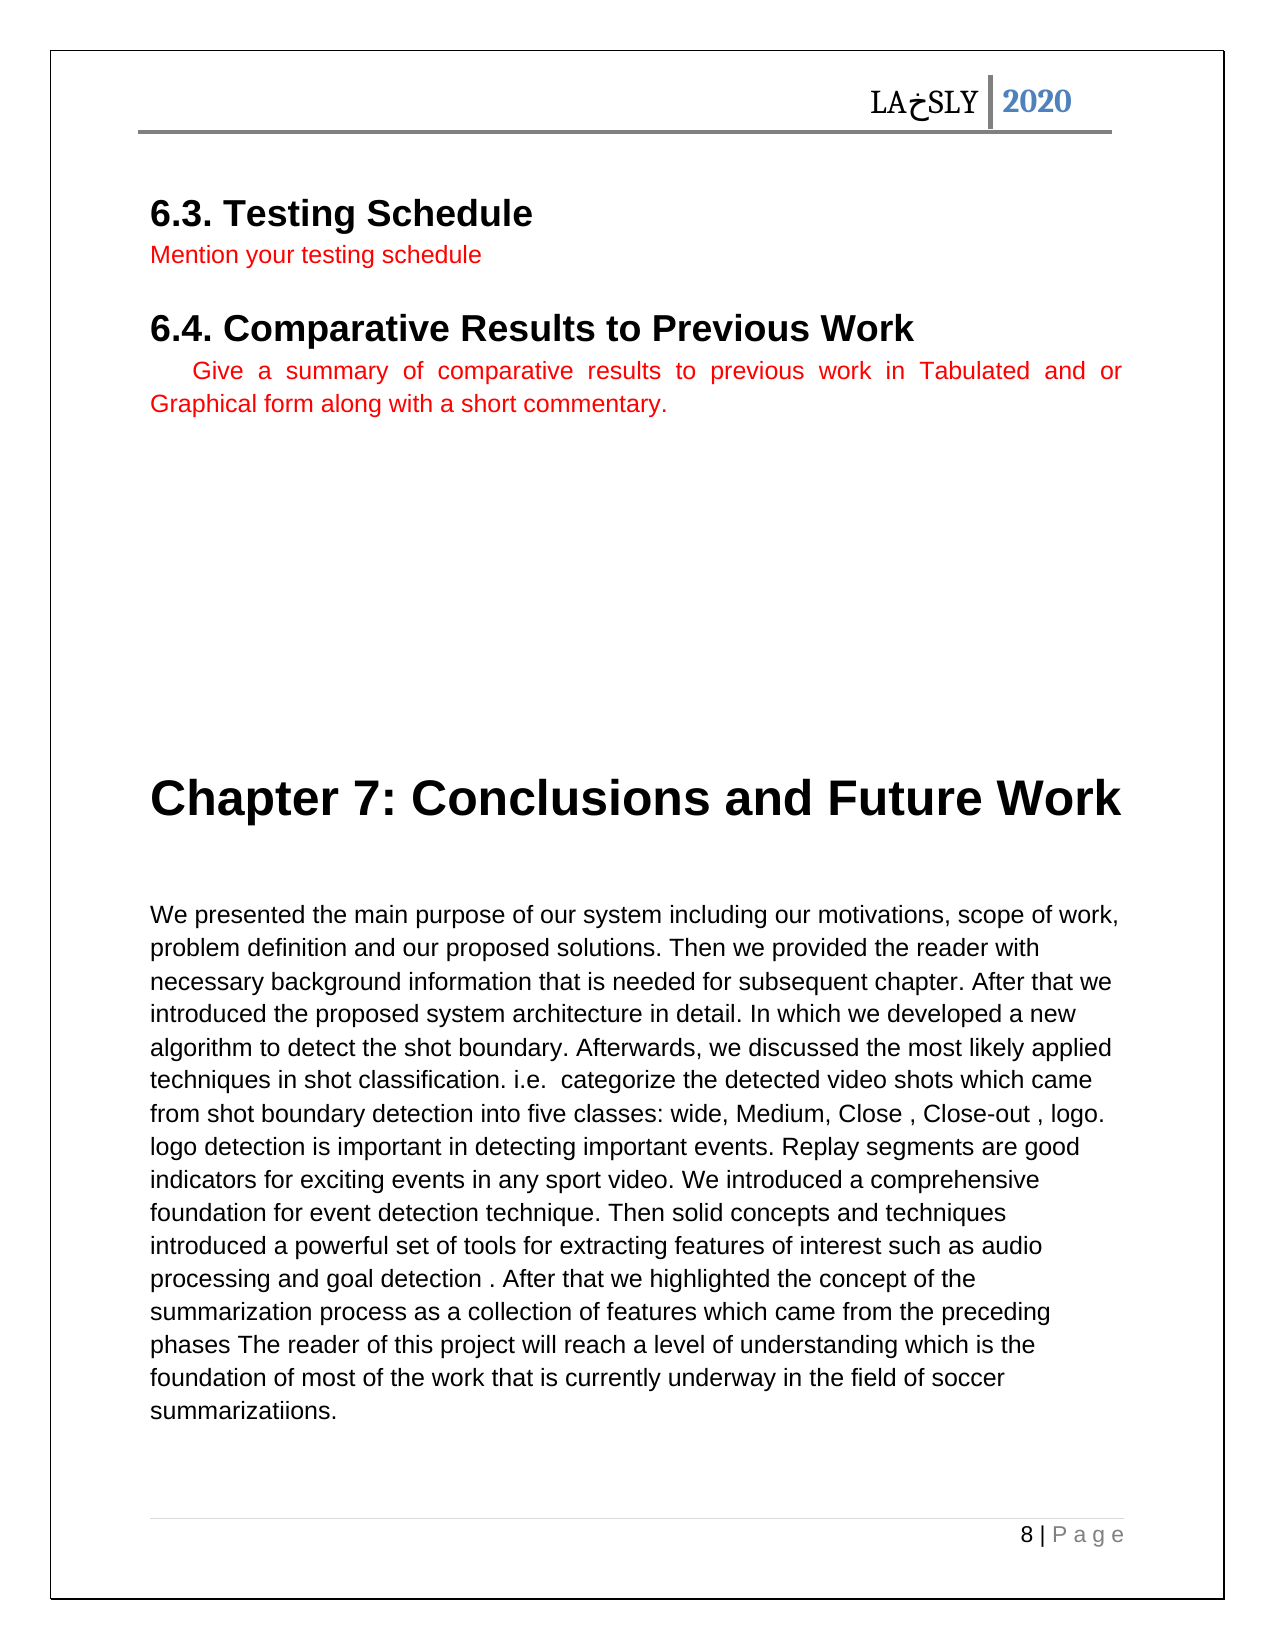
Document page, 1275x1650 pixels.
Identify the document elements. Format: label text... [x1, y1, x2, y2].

text Mention your testing schedule [150, 240, 1124, 269]
text 6.4. Comparative Results to Previous Work [150, 306, 1124, 349]
text 6.3. Testing Schedule [150, 191, 1124, 234]
text Give a summary of comparative results to previous work in Tabulated and or Graphical form along with a short commentary. [150, 356, 1124, 418]
text Chapter 7: Conclusions and Future Work [150, 768, 1124, 826]
text We presented the main purpose of our system including our motivations, scope of work, problem definition and our proposed solutions. Then we provided the reader with necessary background information that is needed for subsequent chapter. After that we introduced the proposed system architecture in detail. In which we developed a new algorithm to detect the shot boundary. Afterwards, we discussed the most likely applied techniques in shot classification. i.e. categorize the detected video shots which came from shot boundary detection into five classes: wide, Medium, Close , Close-out , logo. logo detection is important in detecting important events. Replay segments are good indicators for exciting events in any sport video. We introduced a comprehensive foundation for event detection technique. Then solid concepts and techniques introduced a powerful set of tools for extracting features of interest such as audio processing and goal detection . After that we highlighted the concept of the summarization process as a collection of features which came from the preceding phases The reader of this project will reach a level of understanding which is the foundation of most of the work that is currently underway in the field of soccer summarizatiions. [150, 900, 1124, 1424]
